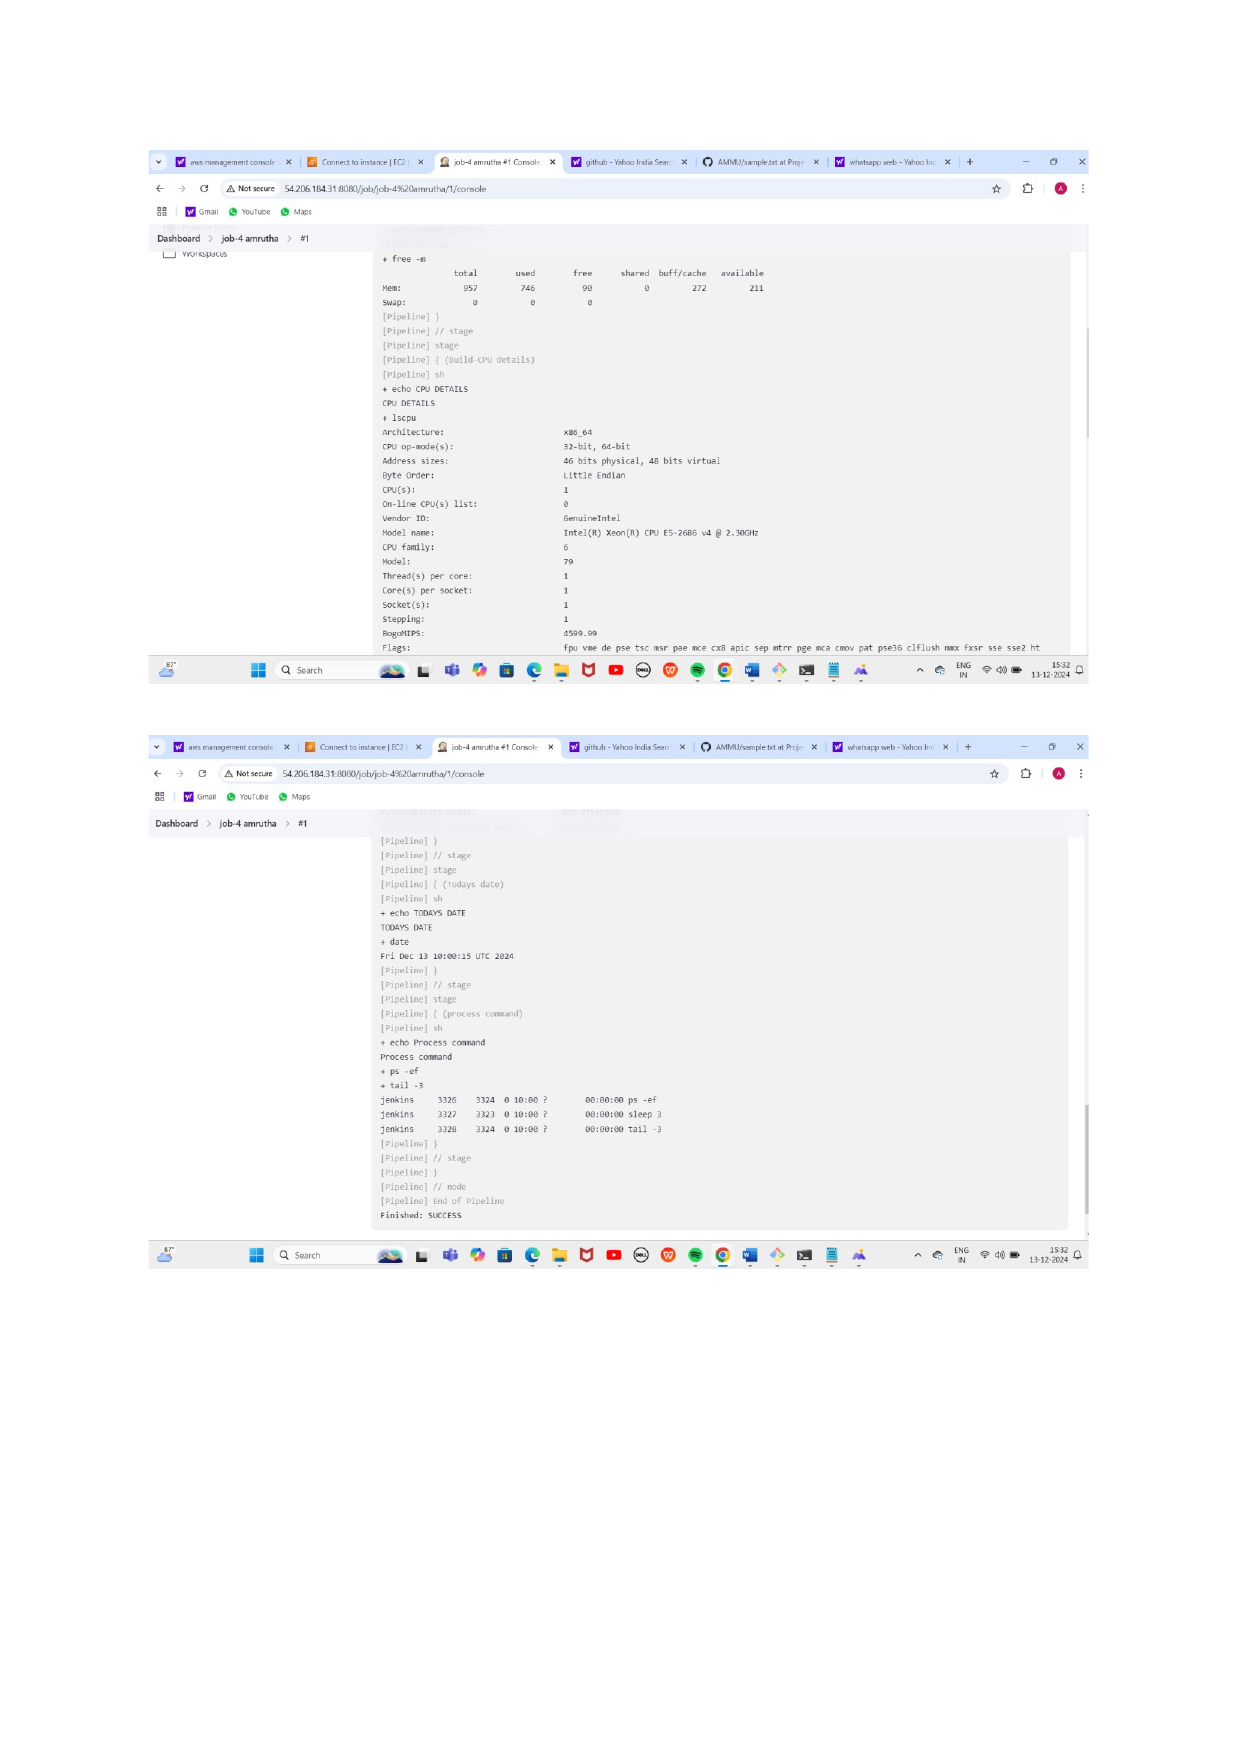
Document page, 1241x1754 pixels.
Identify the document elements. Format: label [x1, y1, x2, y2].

picture [148, 735, 1089, 1269]
picture [148, 150, 1089, 684]
